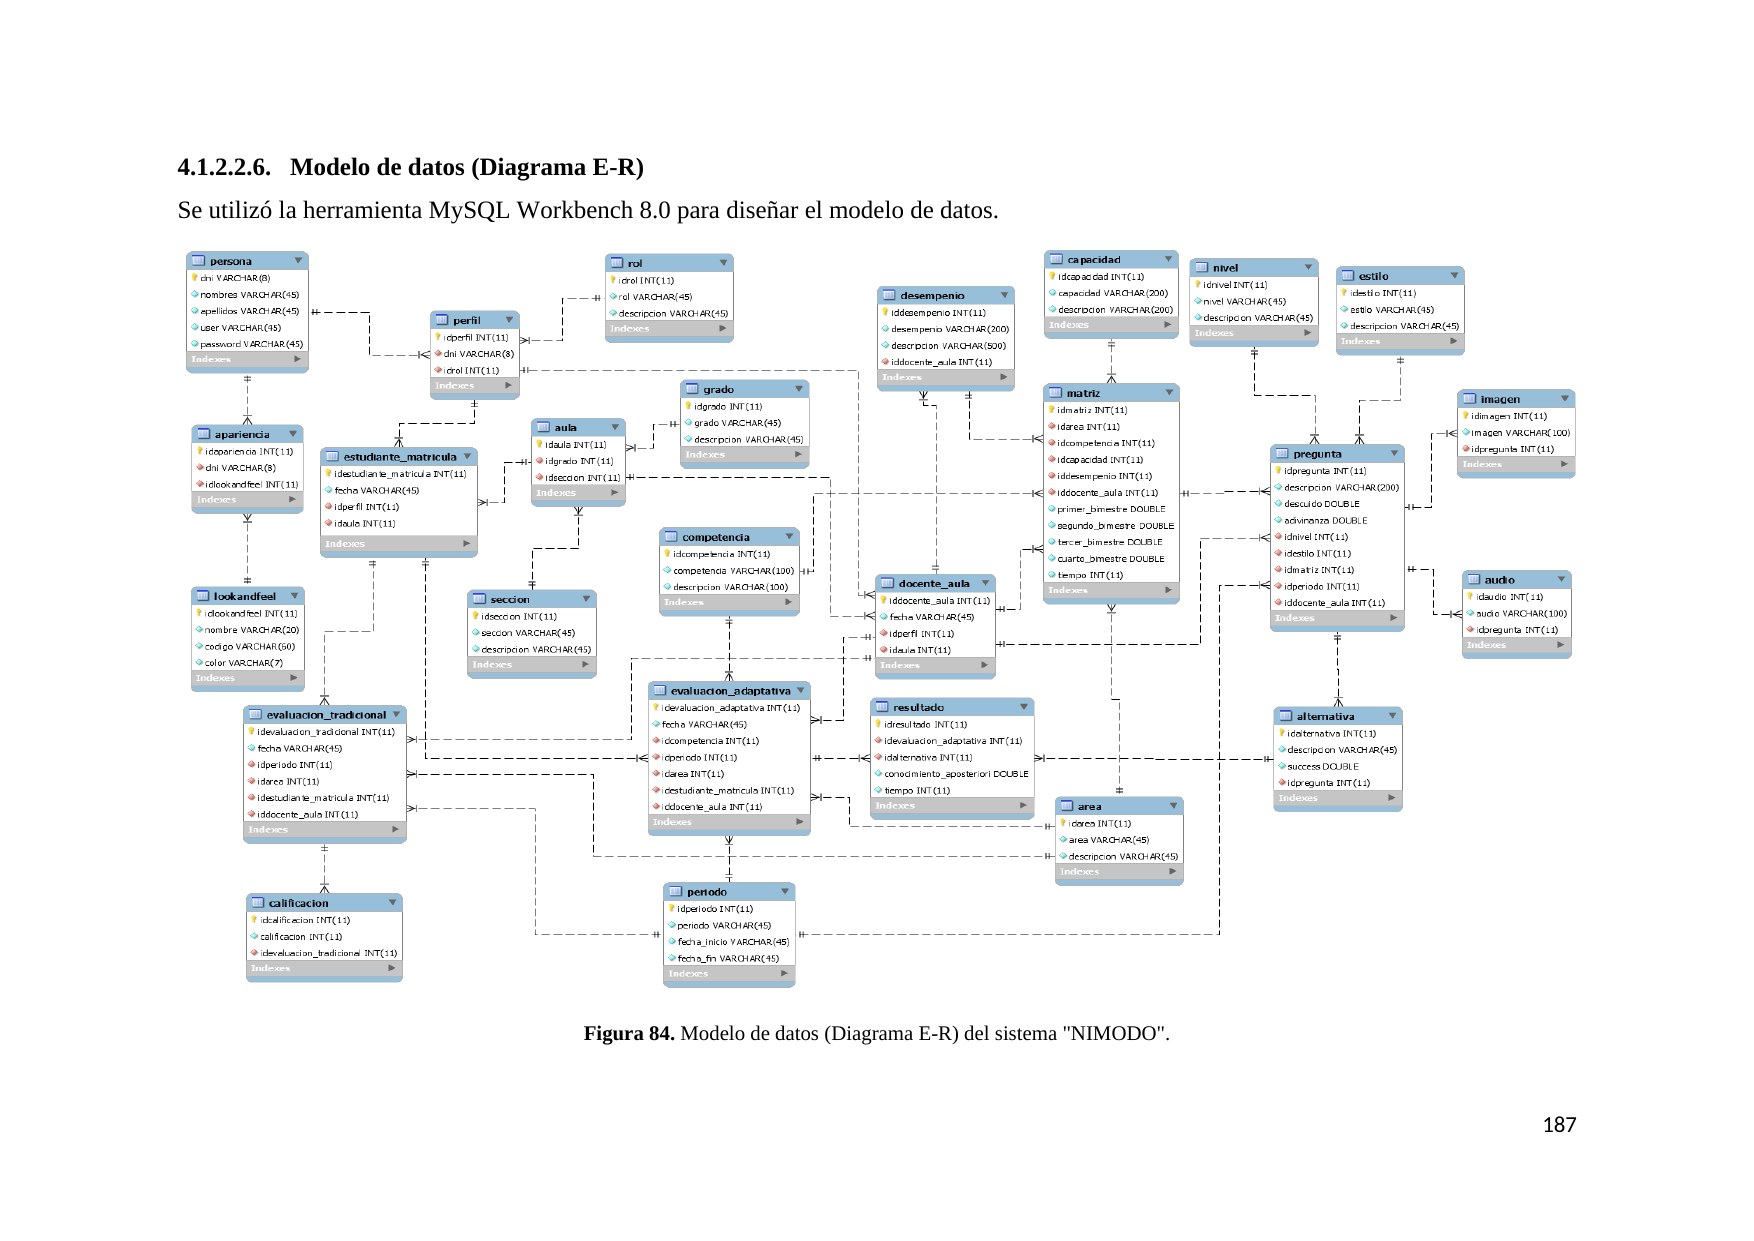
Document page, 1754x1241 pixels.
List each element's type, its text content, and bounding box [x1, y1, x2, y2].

subtitle Modelo de datos (Diagrama E-R) [177, 152, 1577, 181]
text Se utilizó la herramienta MySQL Workbench 8.0 para diseñar el modelo de datos. [177, 195, 1577, 224]
picture [177, 242, 1583, 994]
text Figura 84. Modelo de datos (Diagrama E-R) del sistema "NIMODO". [177, 1021, 1577, 1045]
